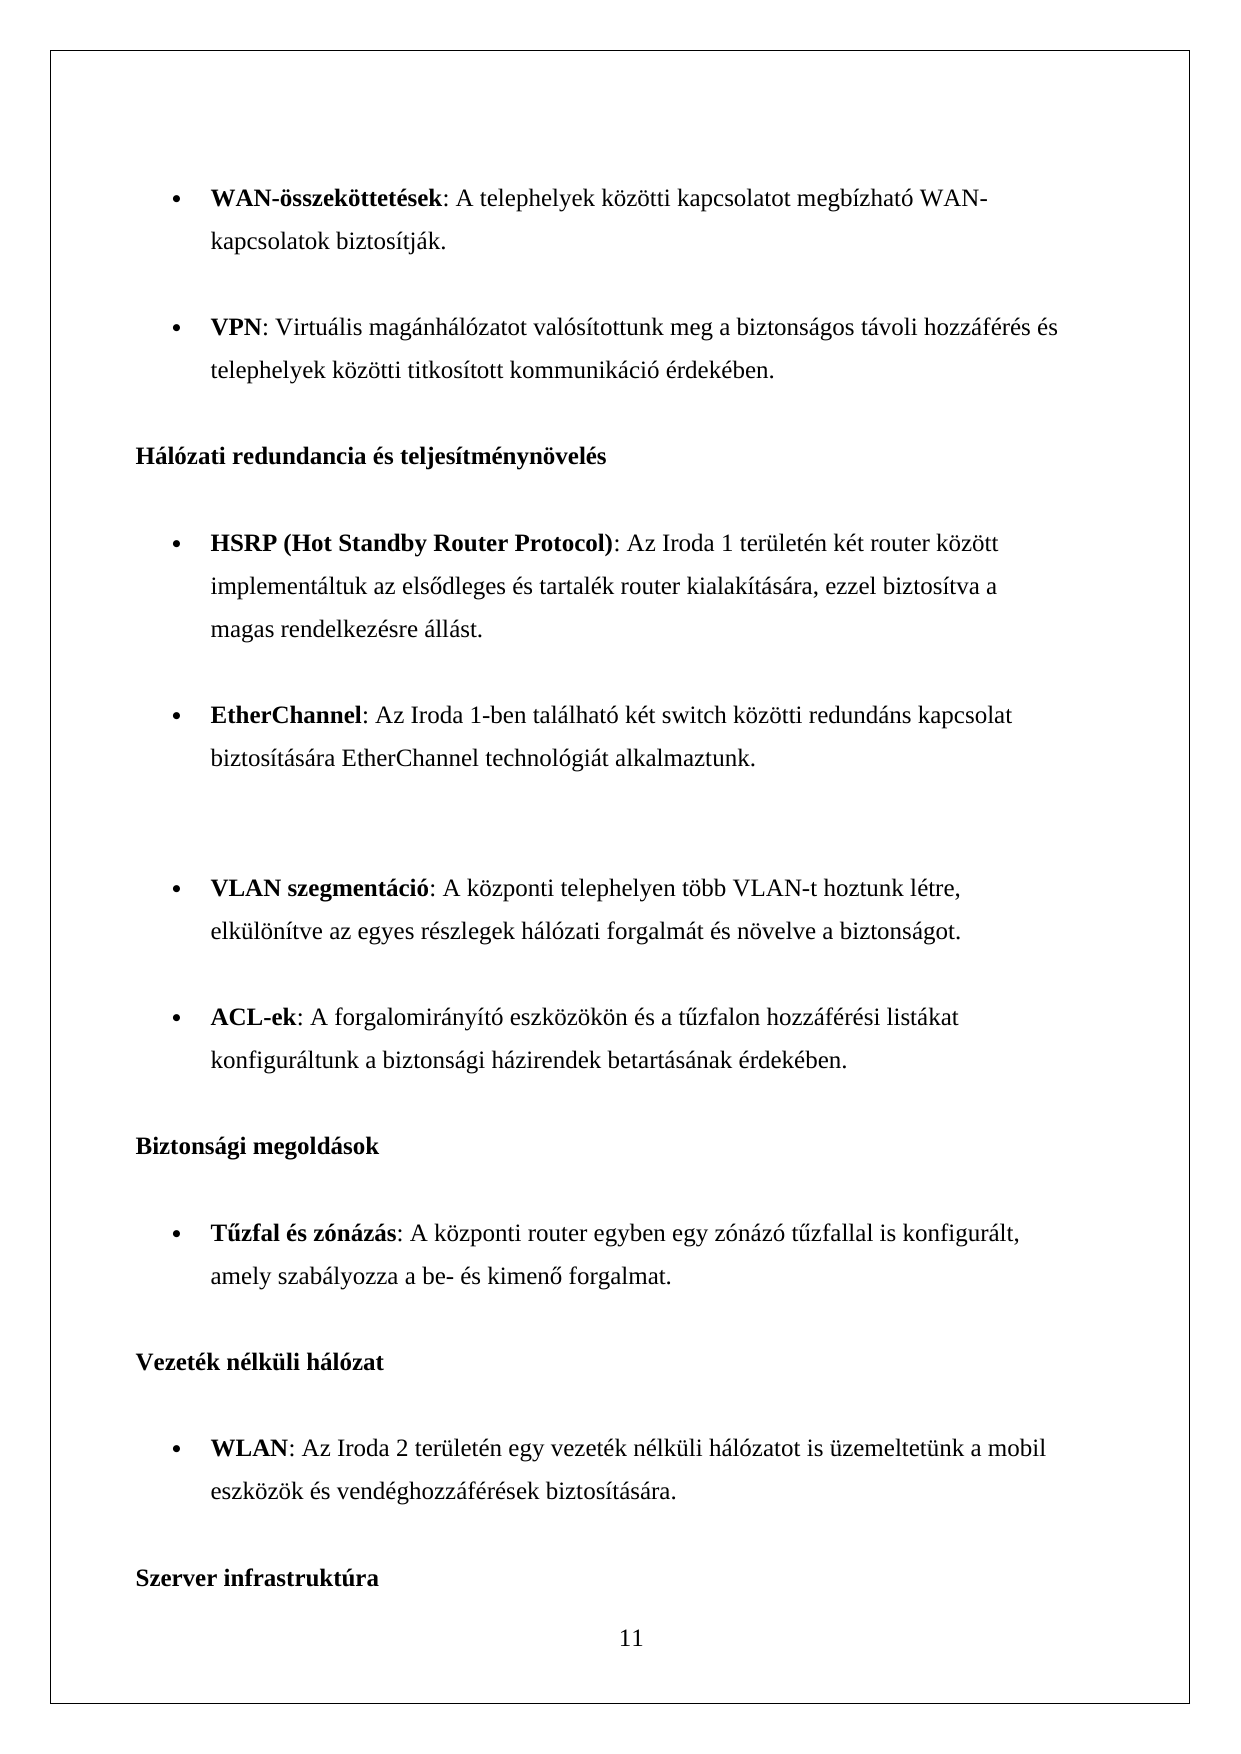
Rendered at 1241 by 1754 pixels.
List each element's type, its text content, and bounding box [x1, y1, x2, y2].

text Hálózati redundancia és teljesítménynövelés [135, 441, 1067, 470]
list ACL-ek: A forgalomirányító eszközökön és a tűzfalon hozzáférési listákat konfiguráltunk a biztonsági házirendek betartásának érdekében. [173, 1002, 1067, 1074]
text Biztonsági megoldások [135, 1131, 1067, 1160]
list WAN-összeköttetések: A telephelyek közötti kapcsolatot megbízható WAN-kapcsolatok biztosítják. [173, 183, 1067, 254]
text Szerver infrastruktúra [135, 1563, 1067, 1591]
list WLAN: Az Iroda 2 területén egy vezeték nélküli hálózatot is üzemeltetünk a mobil eszközök és vendéghozzáférések biztosítására. [173, 1433, 1067, 1505]
list VLAN szegmentáció: A központi telephelyen több VLAN-t hoztunk létre, elkülönítve az egyes részlegek hálózati forgalmát és növelve a biztonságot. [173, 873, 1067, 944]
text Vezeték nélküli hálózat [135, 1347, 1067, 1376]
list VPN: Virtuális magánhálózatot valósítottunk meg a biztonságos távoli hozzáférés és telephelyek közötti titkosított kommunikáció érdekében. [173, 312, 1067, 384]
list Tűzfal és zónázás: A központi router egyben egy zónázó tűzfallal is konfigurált, amely szabályozza a be- és kimenő forgalmat. [173, 1218, 1067, 1289]
list EtherChannel: Az Iroda 1-ben található két switch közötti redundáns kapcsolat biztosítására EtherChannel technológiát alkalmaztunk. [173, 700, 1067, 772]
list HSRP (Hot Standby Router Protocol): Az Iroda 1 területén két router között implementáltuk az elsődleges és tartalék router kialakítására, ezzel biztosítva a magas rendelkezésre állást. [173, 528, 1067, 643]
